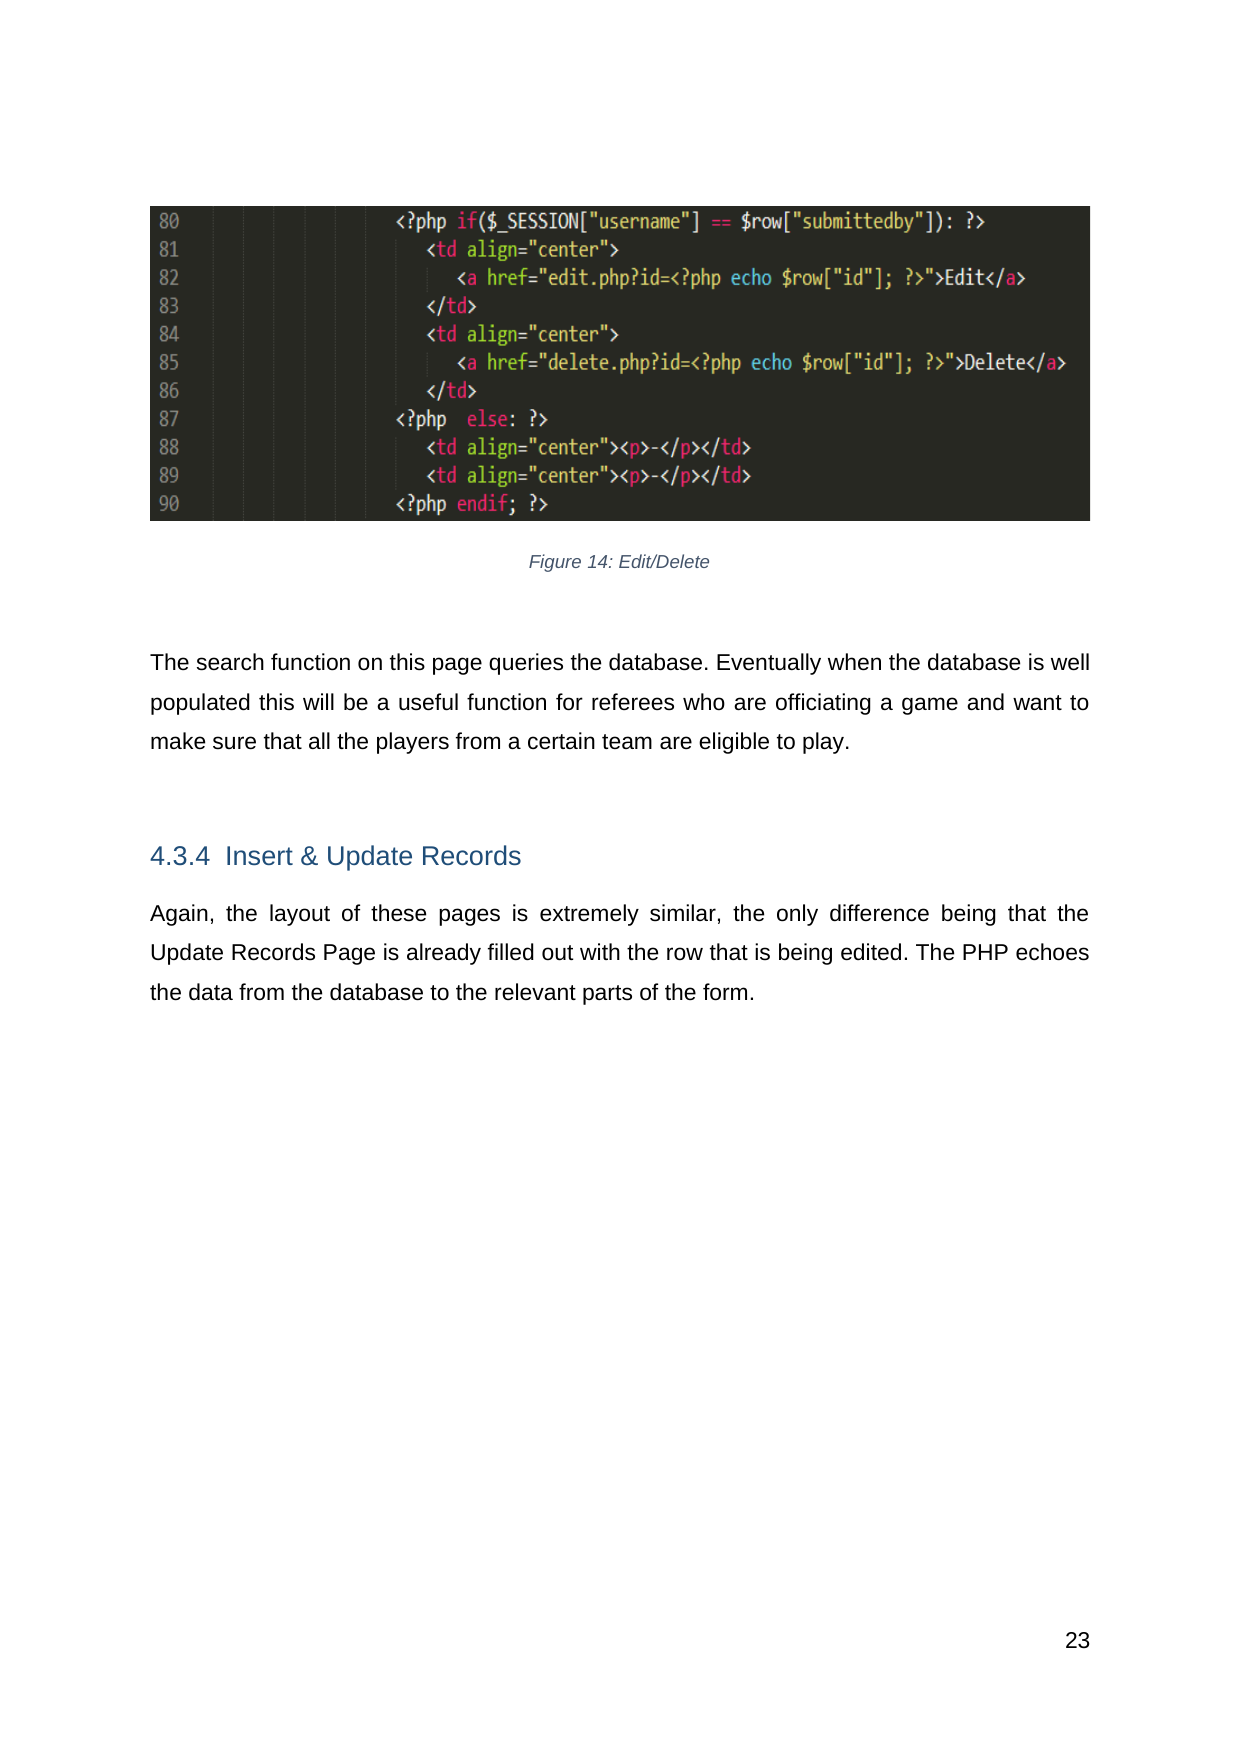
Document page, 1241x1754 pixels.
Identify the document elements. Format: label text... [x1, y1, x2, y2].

picture [150, 206, 1091, 521]
text Figure 14: Edit/Delete [150, 551, 1090, 572]
subtitle Insert & Update Records [150, 840, 1090, 872]
text The search function on this page queries the database. Eventually when the database is well populated this will be a useful function for referees who are officiating a game and want to make sure that all the players from a certain team are eligible to play. [150, 649, 1090, 754]
text Again, the layout of these pages is extremely similar, the only difference being that the Update Records Page is already filled out with the row that is being edited. The PHP echoes the data from the database to the relevant parts of the form. [150, 900, 1090, 1005]
